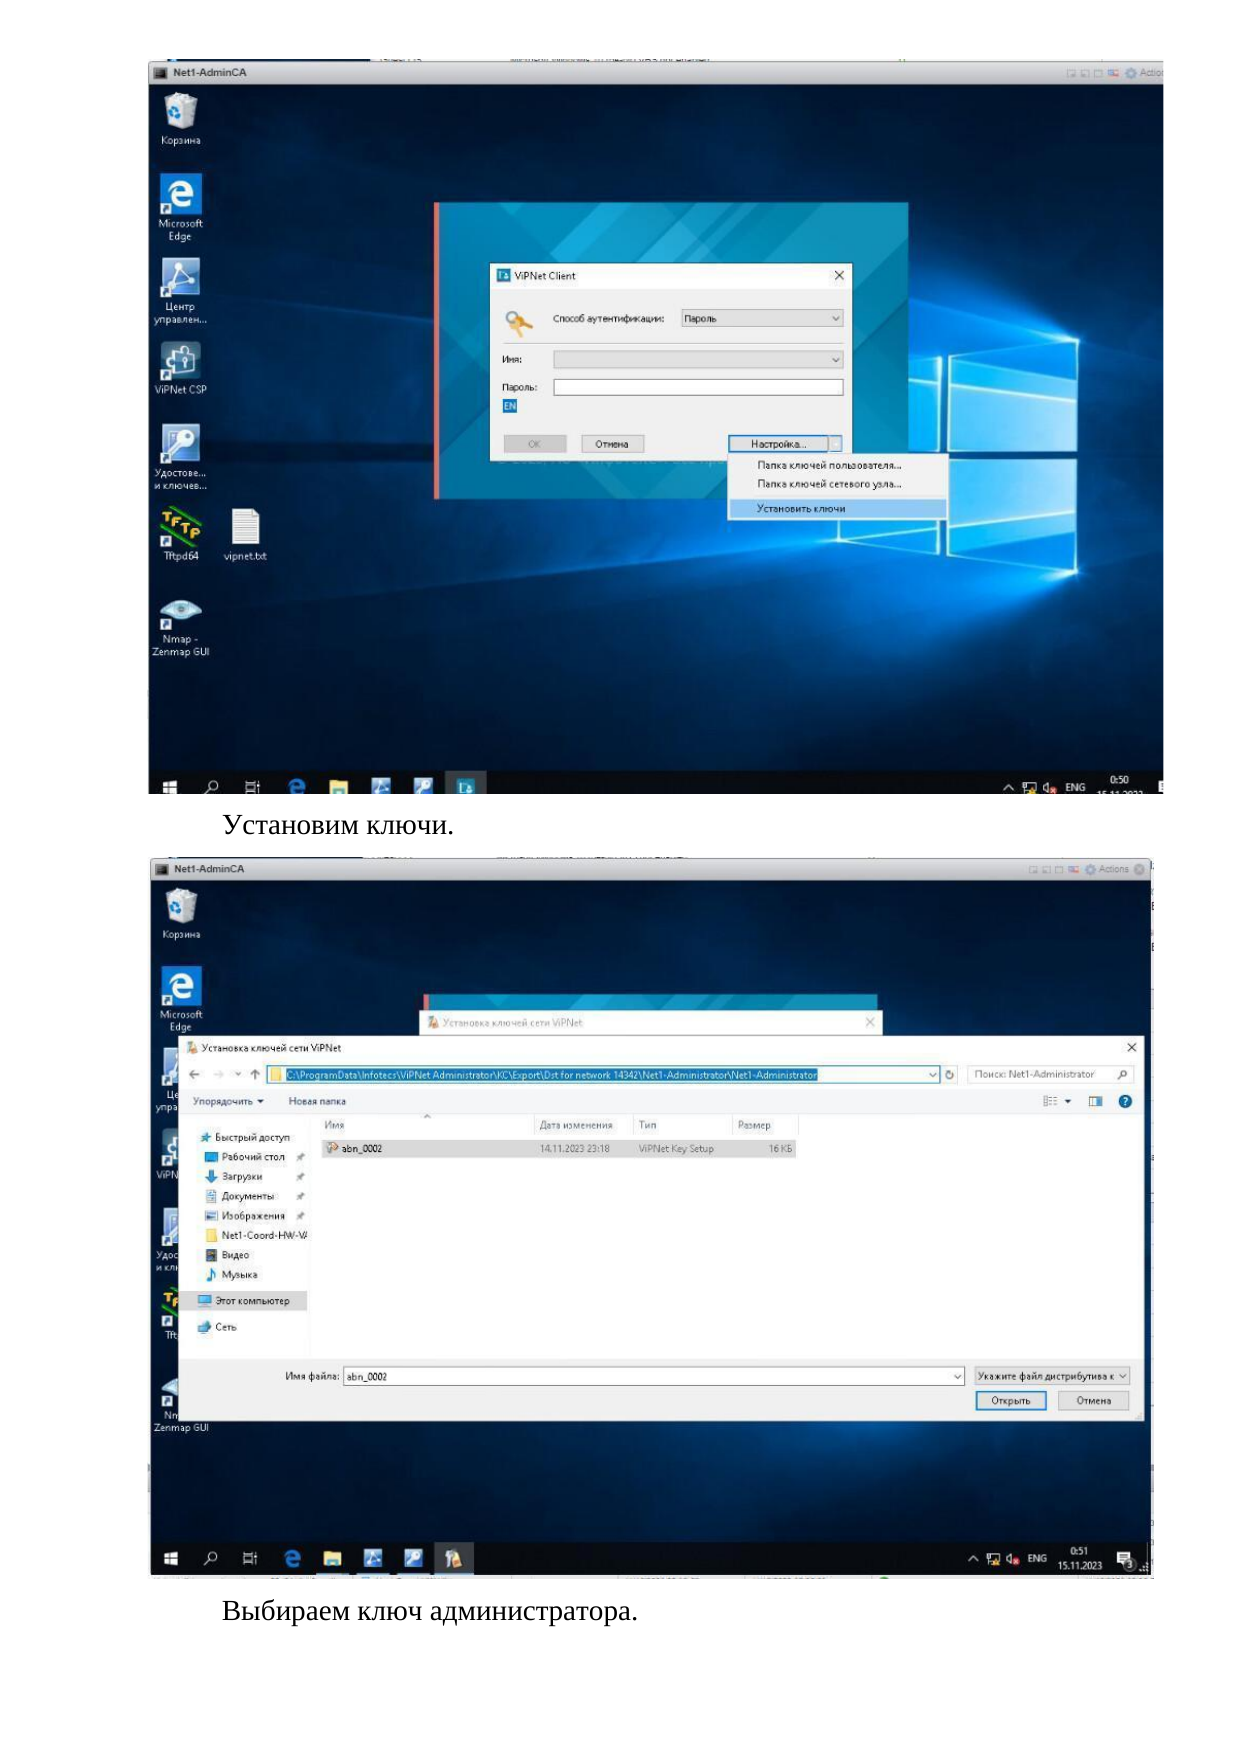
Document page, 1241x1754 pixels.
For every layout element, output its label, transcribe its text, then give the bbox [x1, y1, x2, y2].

picture [147, 857, 1154, 1579]
text Установим ключи. [148, 807, 1211, 841]
text Выбираем ключ администратора. [148, 1593, 1211, 1626]
picture [147, 59, 1164, 794]
